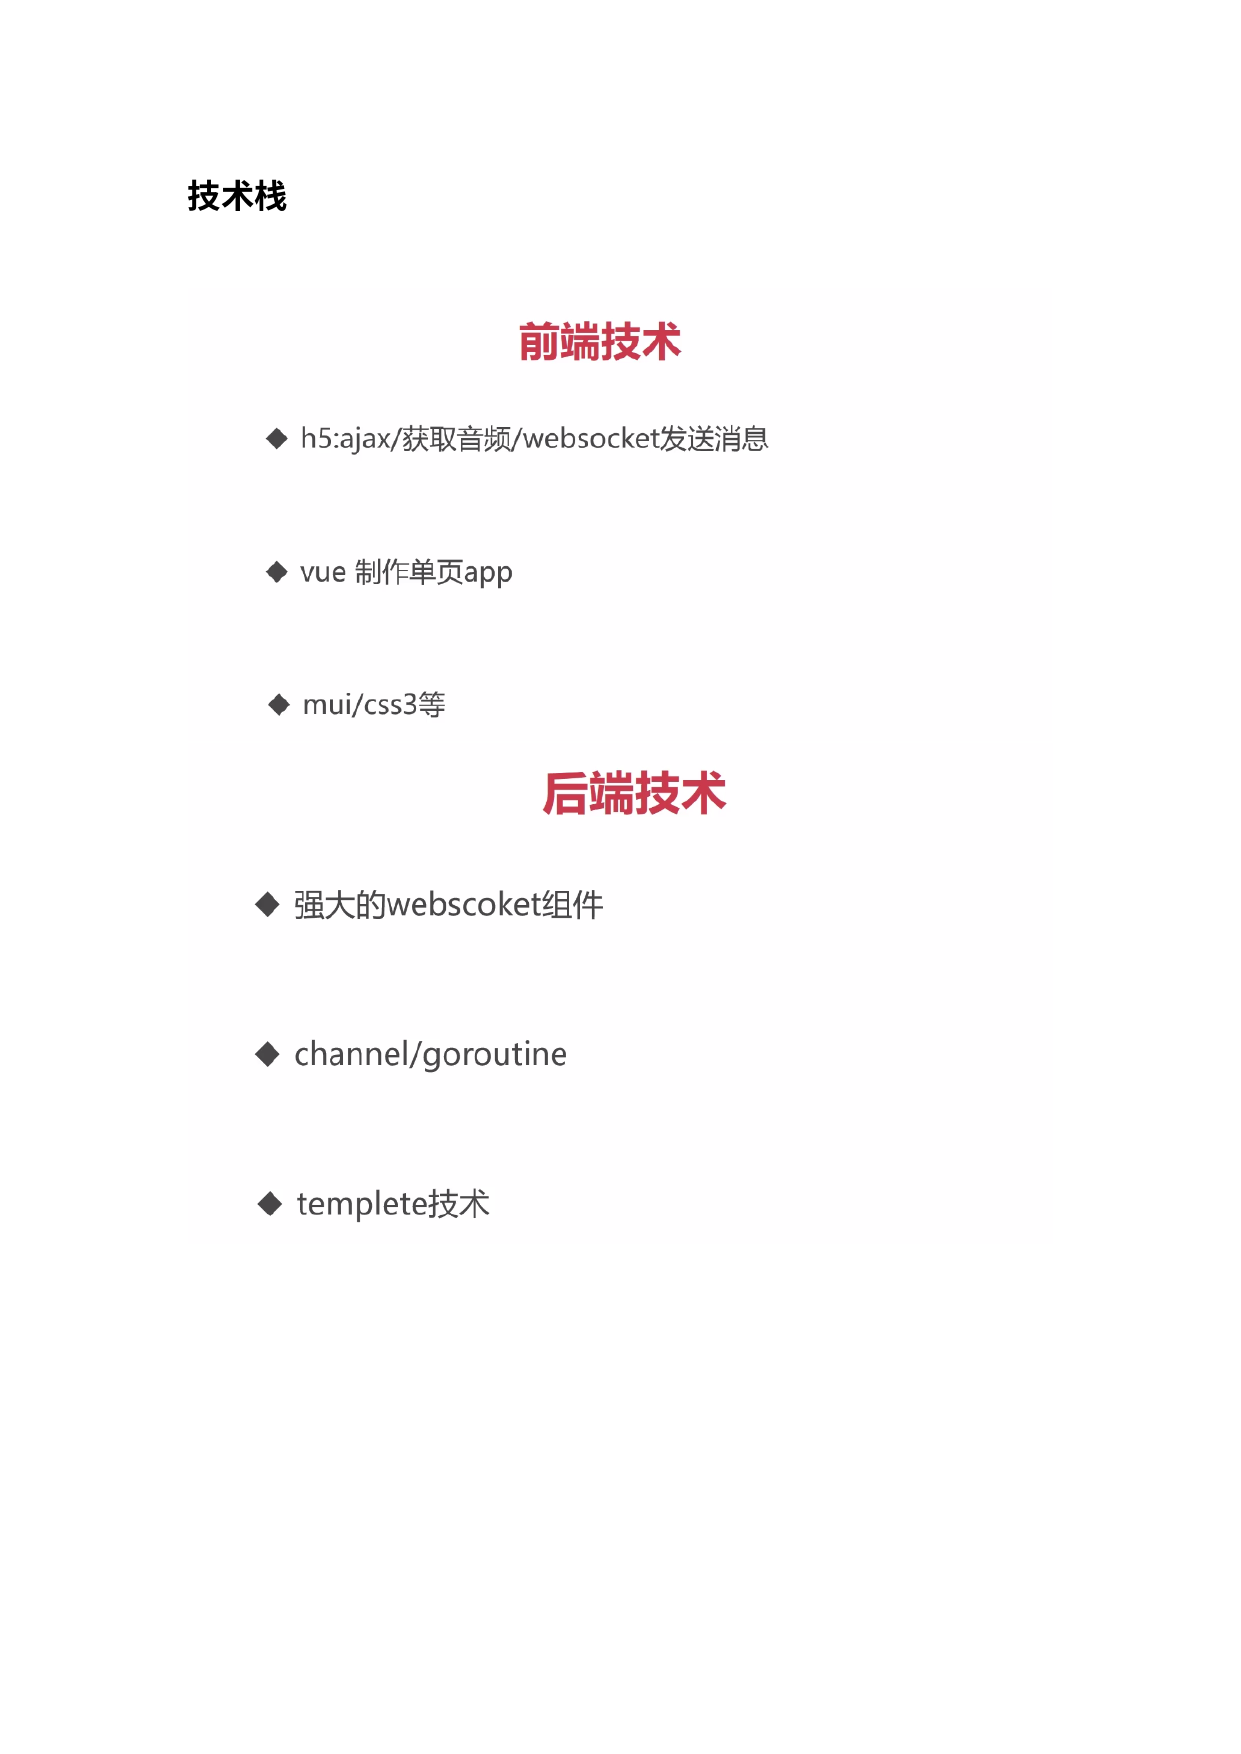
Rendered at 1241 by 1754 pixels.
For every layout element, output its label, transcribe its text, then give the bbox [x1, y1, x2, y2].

picture [187, 743, 1053, 1244]
picture [187, 288, 1053, 741]
subtitle 技术栈 [187, 162, 1053, 227]
